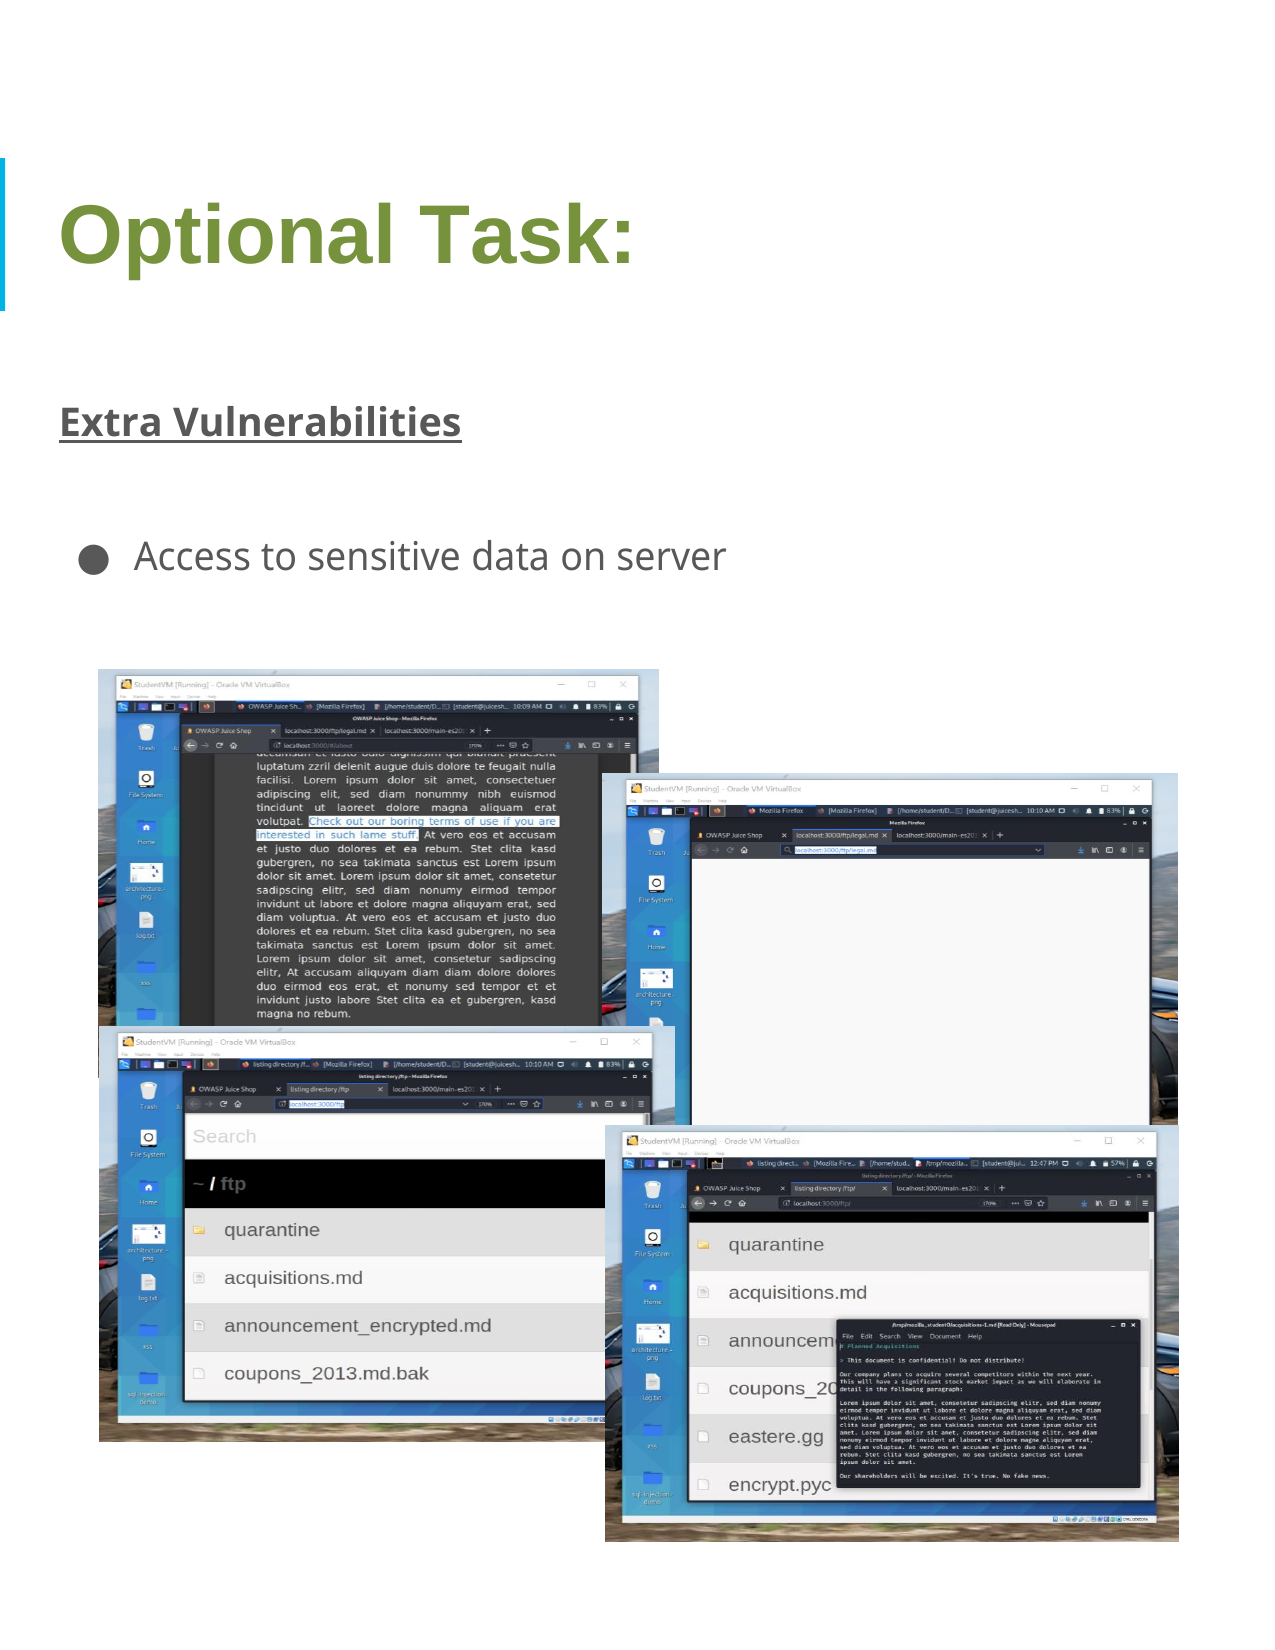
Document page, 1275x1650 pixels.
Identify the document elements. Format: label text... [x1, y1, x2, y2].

subtitle Extra Vulnerabilities [58, 394, 1256, 448]
picture [98, 669, 1179, 1542]
list Access to sensitive data on server [76, 528, 1256, 582]
